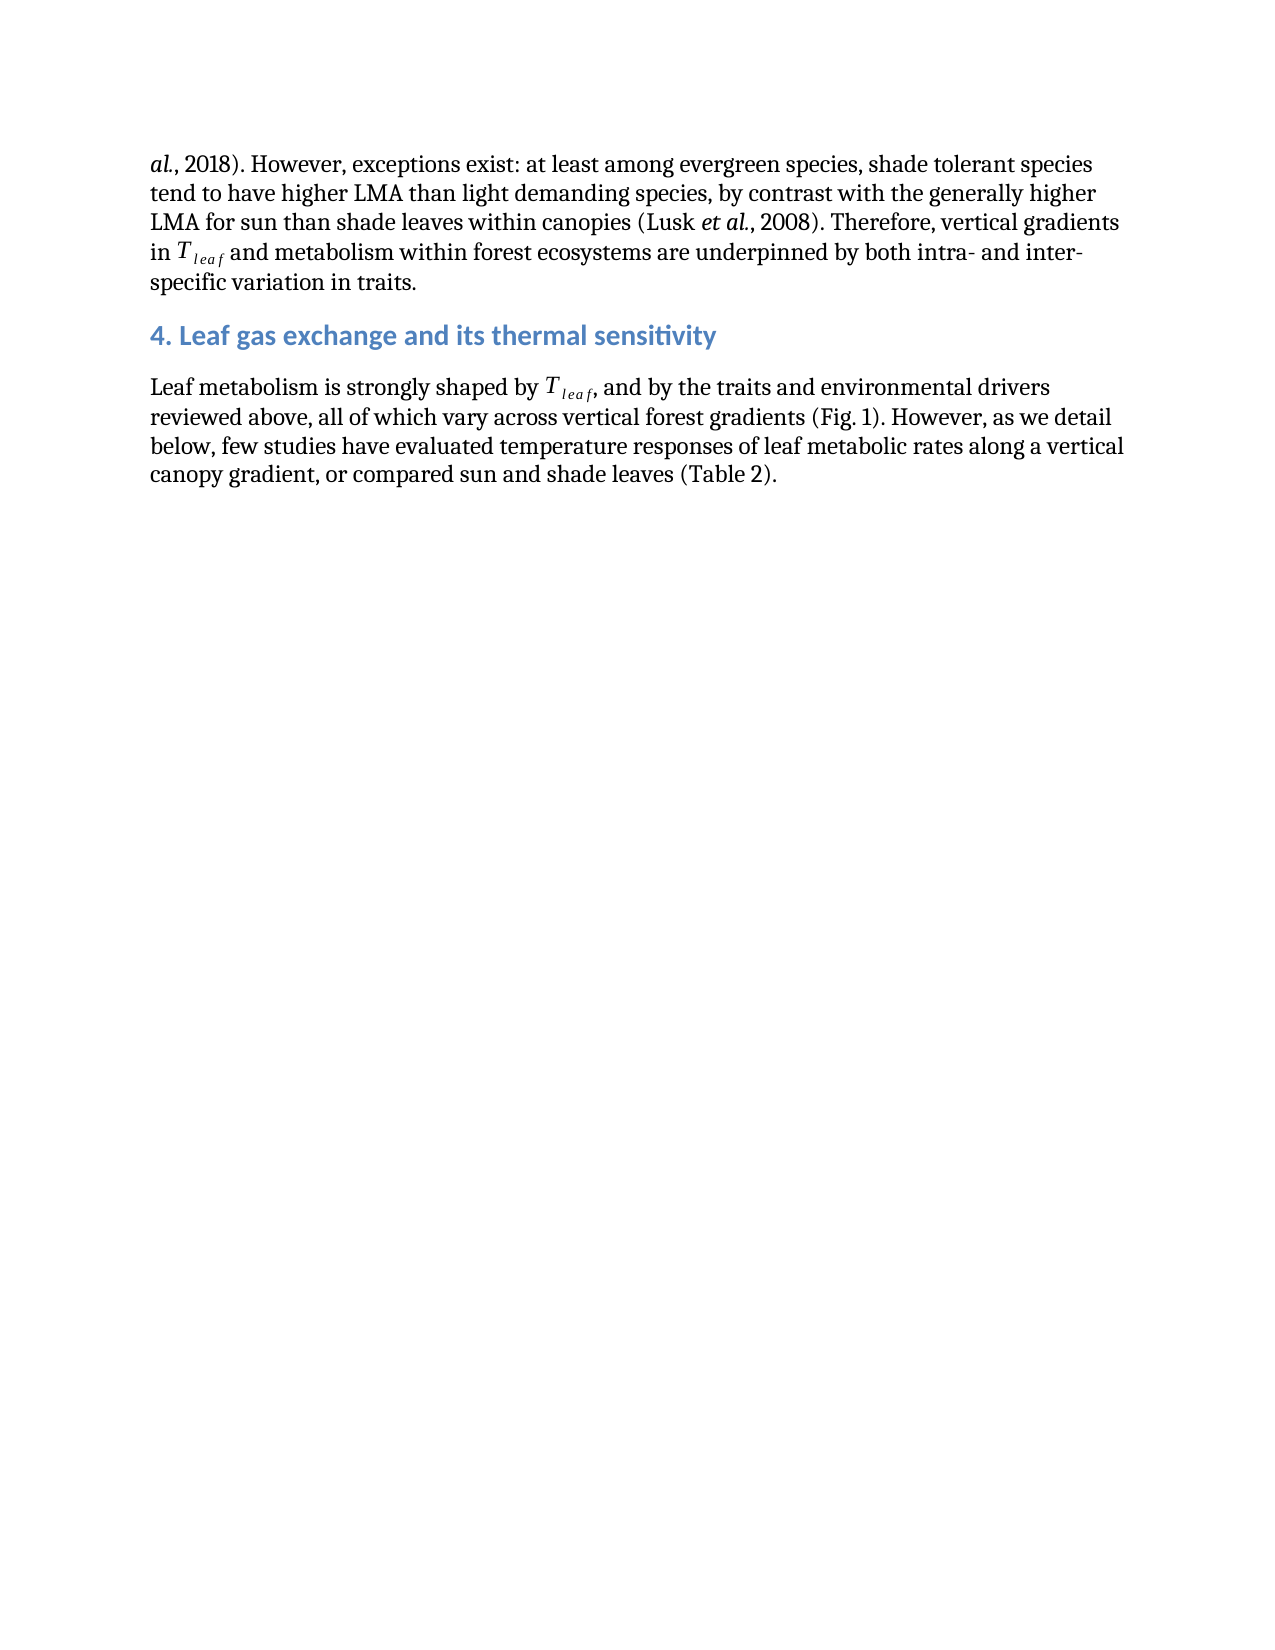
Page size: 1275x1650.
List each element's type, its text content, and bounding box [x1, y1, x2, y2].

text Leaf metabolism is strongly shaped by , and by the traits and environmental drivers reviewed above, all of which vary across vertical forest gradients (Fig. 1). However, as we detail below, few studies have evaluated temperature responses of leaf metabolic rates along a vertical canopy gradient, or compared sun and shade leaves (Table 2). [150, 372, 1125, 489]
subtitle 4. Leaf gas exchange and its thermal sensitivity [150, 317, 1125, 353]
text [150, 150, 1125, 296]
